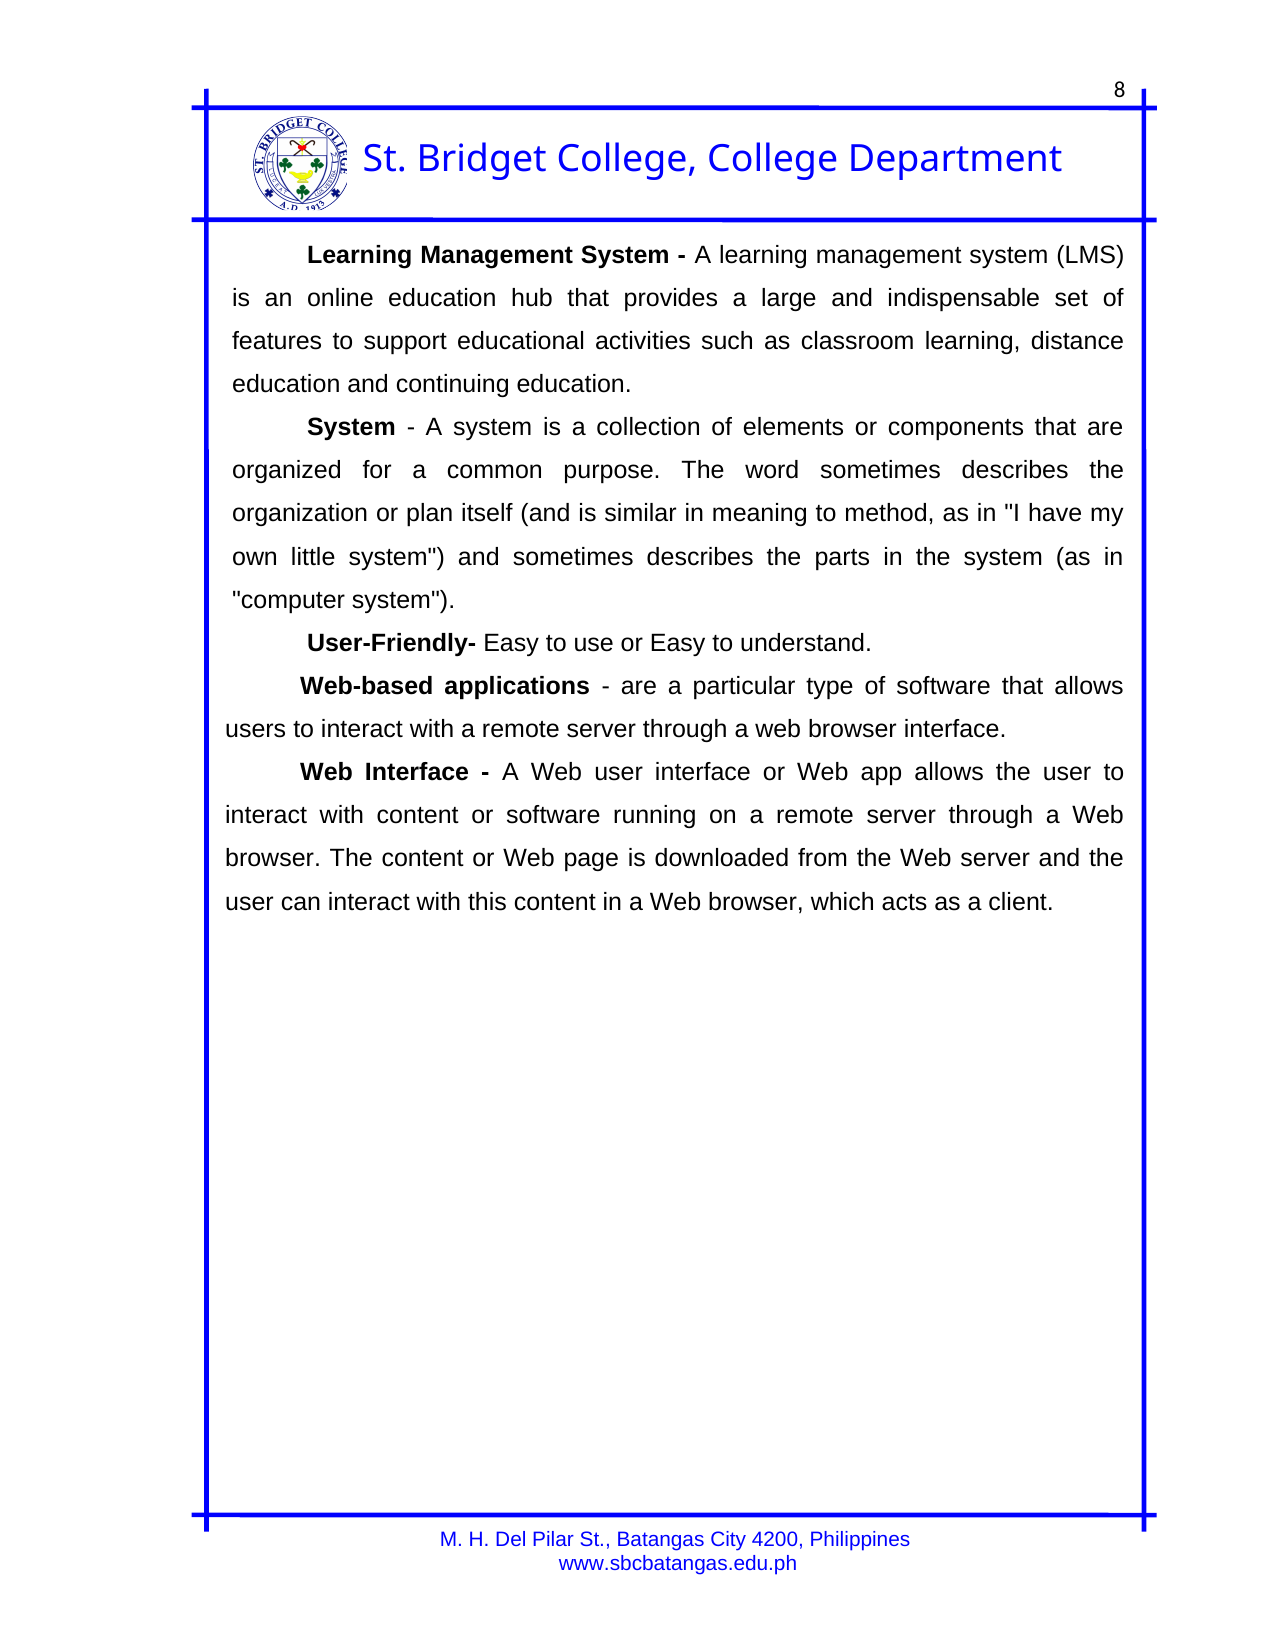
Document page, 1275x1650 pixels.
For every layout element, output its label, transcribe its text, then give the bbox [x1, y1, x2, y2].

text Web Interface - A Web user interface or Web app allows the user to interact with content or software running on a remote server through a Web browser. The content or Web page is downloaded from the Web server and the user can interact with this content in a Web browser, which acts as a client. [225, 757, 1125, 915]
text System - A system is a collection of elements or components that are organized for a common purpose. The word sometimes describes the organization or plan itself (and is similar in meaning to method, as in "I have my own little system") and sometimes describes the parts in the system (as in "computer system"). [232, 412, 1125, 613]
picture [253, 116, 347, 211]
text Learning Management System - A learning management system (LMS) is an online education hub that provides a large and indispensable set of features to support educational activities such as classroom learning, distance education and continuing education. [232, 239, 1125, 398]
text User-Friendly- Easy to use or Easy to understand. [232, 628, 1125, 656]
text Web-based applications - are a particular type of software that allows users to interact with a remote server through a web browser interface. [225, 671, 1125, 743]
